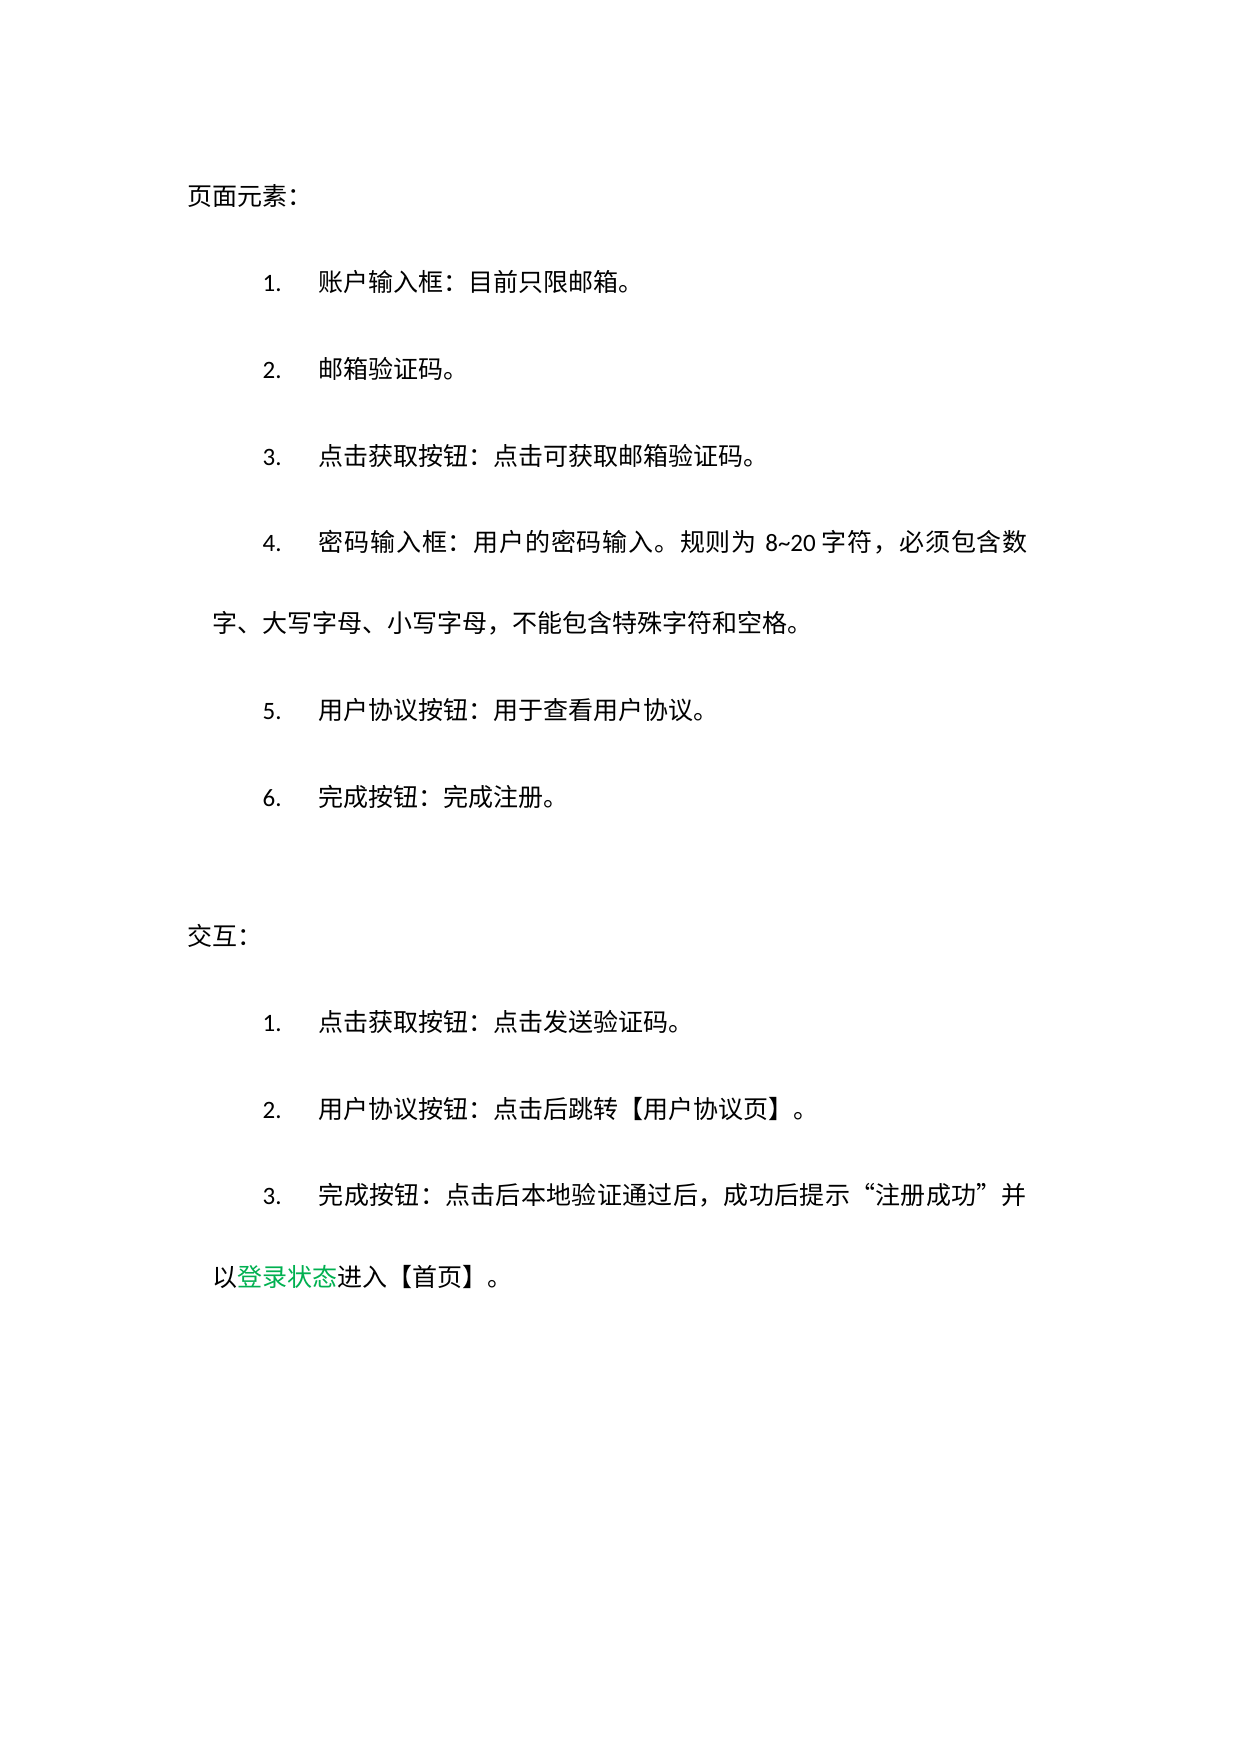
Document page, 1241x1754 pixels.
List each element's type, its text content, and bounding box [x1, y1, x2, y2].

list 用户协议按钮：点击后跳转【用户协议页】。 [212, 1075, 1028, 1140]
list 完成按钮：完成注册。 [212, 763, 1028, 828]
list 完成按钮：点击后本地验证通过后，成功后提示“注册成功”并以登录状态进入【首页】。 [212, 1161, 1028, 1308]
list 密码输入框：用户的密码输入。规则为 8~20字符，必须包含数字、大写字母、小写字母，不能包含特殊字符和空格。 [212, 508, 1028, 654]
list 点击获取按钮：点击可获取邮箱验证码。 [212, 422, 1028, 487]
list 用户协议按钮：用于查看用户协议。 [212, 676, 1028, 741]
text 页面元素： [187, 162, 1053, 227]
list 账户输入框：目前只限邮箱。 [212, 248, 1028, 313]
list 点击获取按钮：点击发送验证码。 [212, 988, 1028, 1053]
text 交互： [187, 902, 1053, 967]
list 邮箱验证码。 [212, 335, 1028, 400]
